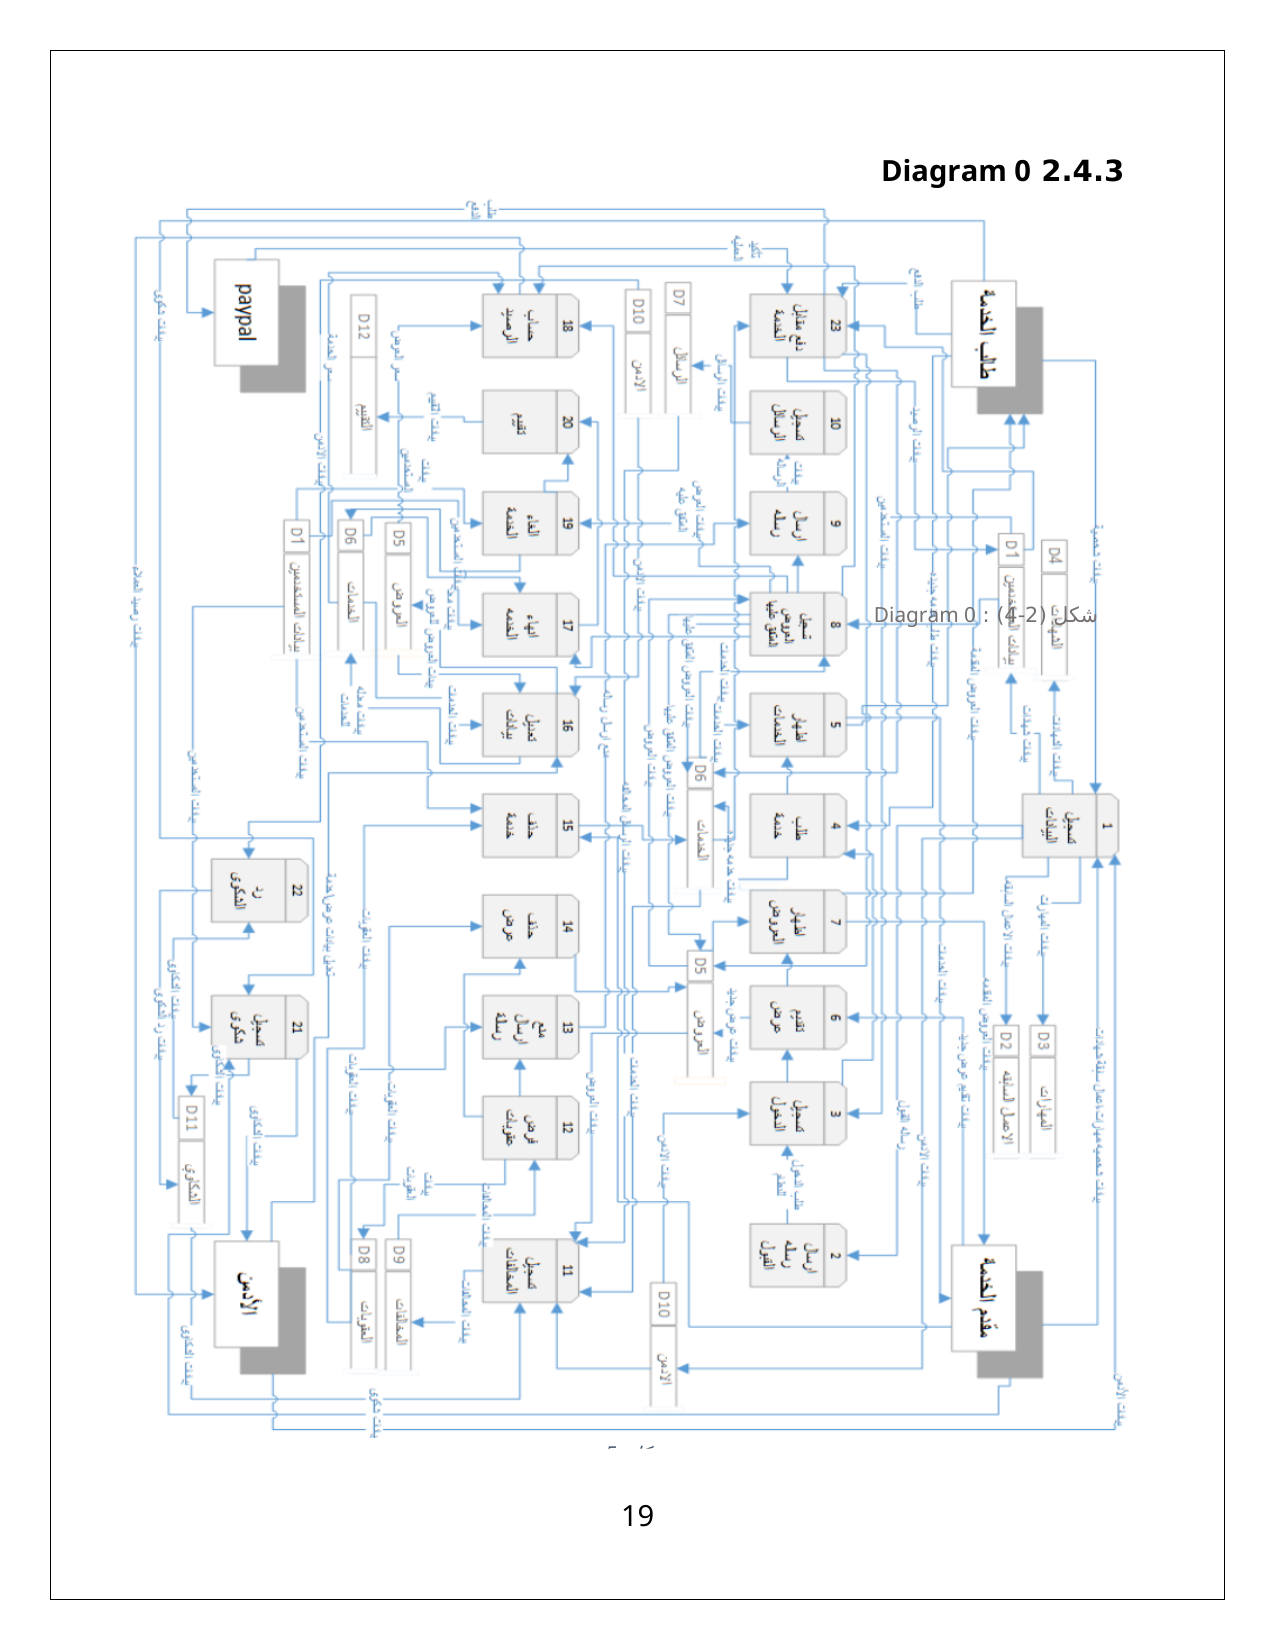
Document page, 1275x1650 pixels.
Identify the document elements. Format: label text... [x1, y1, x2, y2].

subtitle 2.4.3 Diagram 0 [150, 150, 1124, 190]
picture [122, 194, 1132, 1437]
